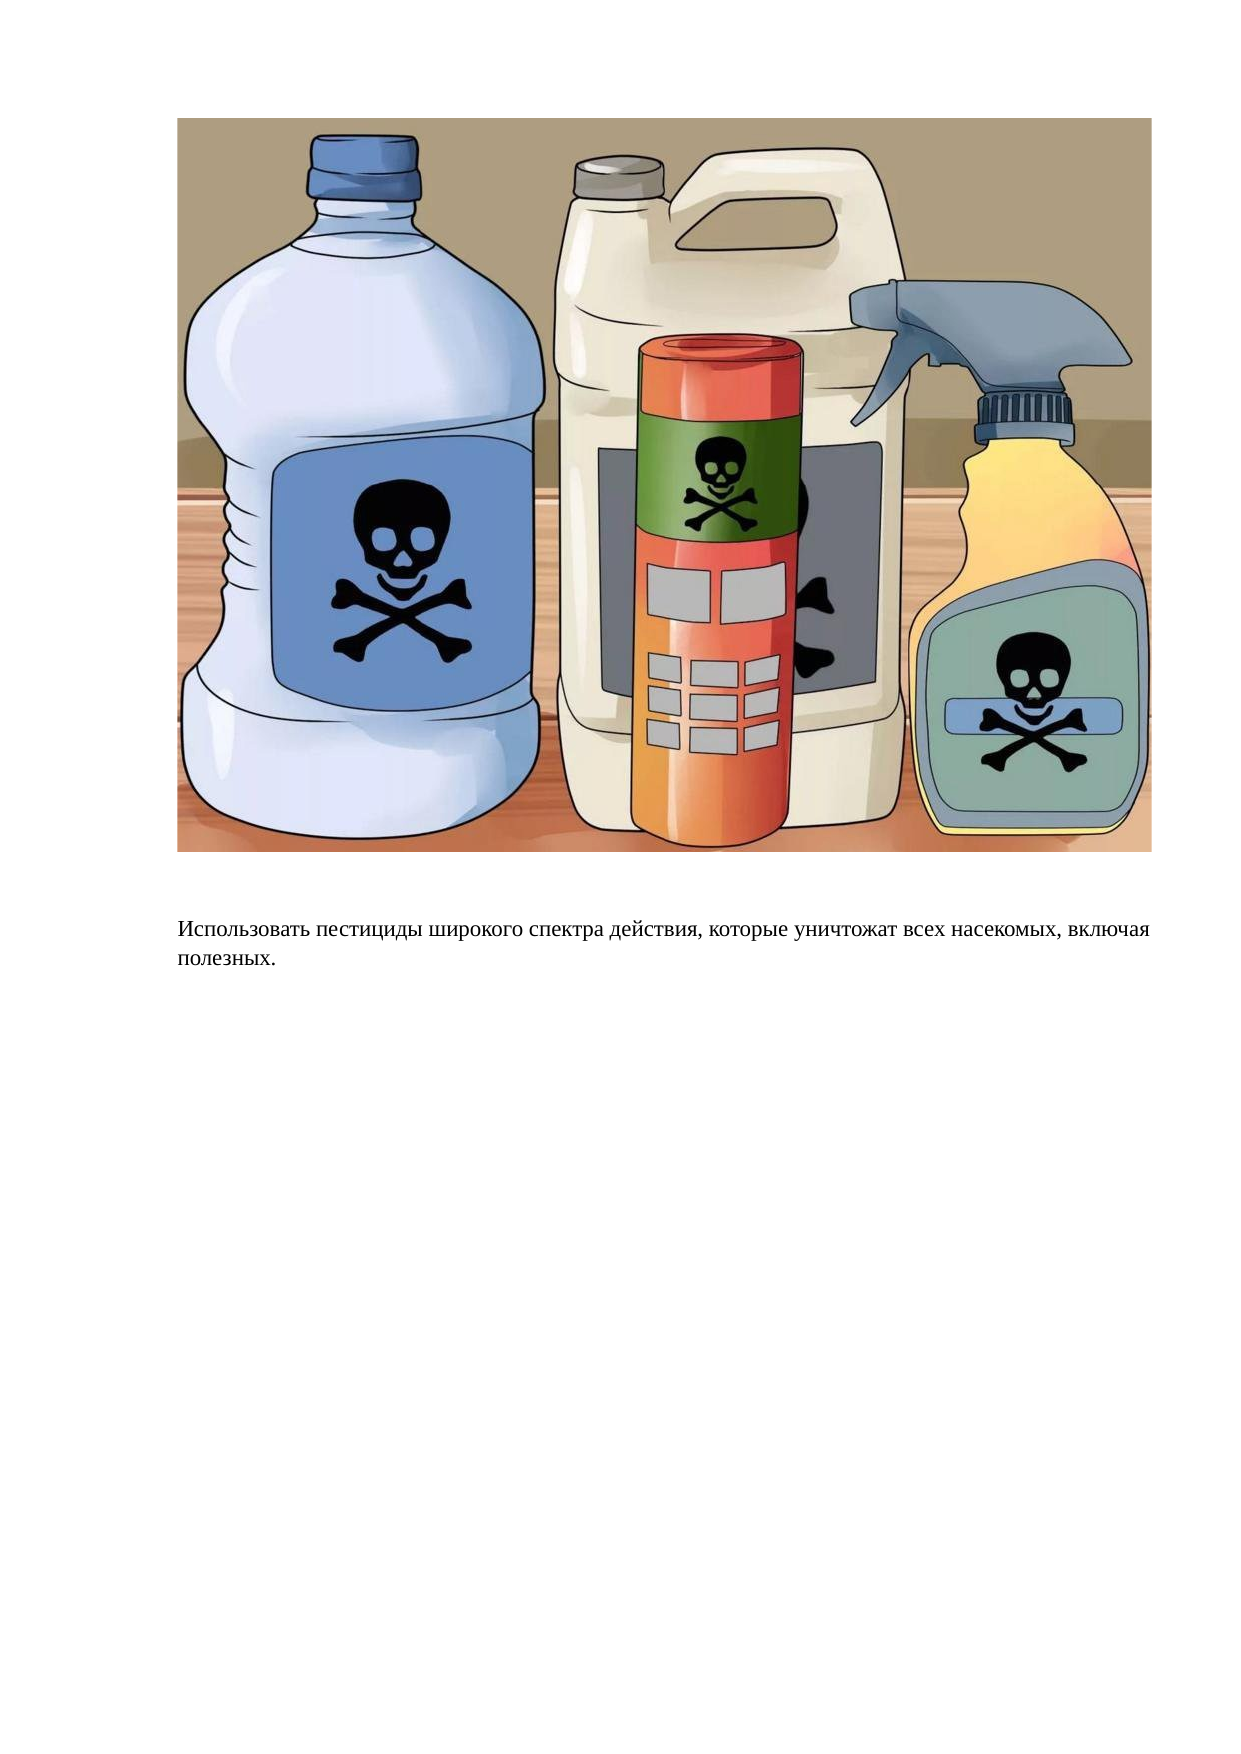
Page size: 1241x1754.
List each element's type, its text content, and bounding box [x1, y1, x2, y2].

text Использовать пестициды широкого спектра действия, которые уничтожат всех насекомых, включая полезных. [177, 916, 1152, 970]
picture [177, 118, 1152, 852]
